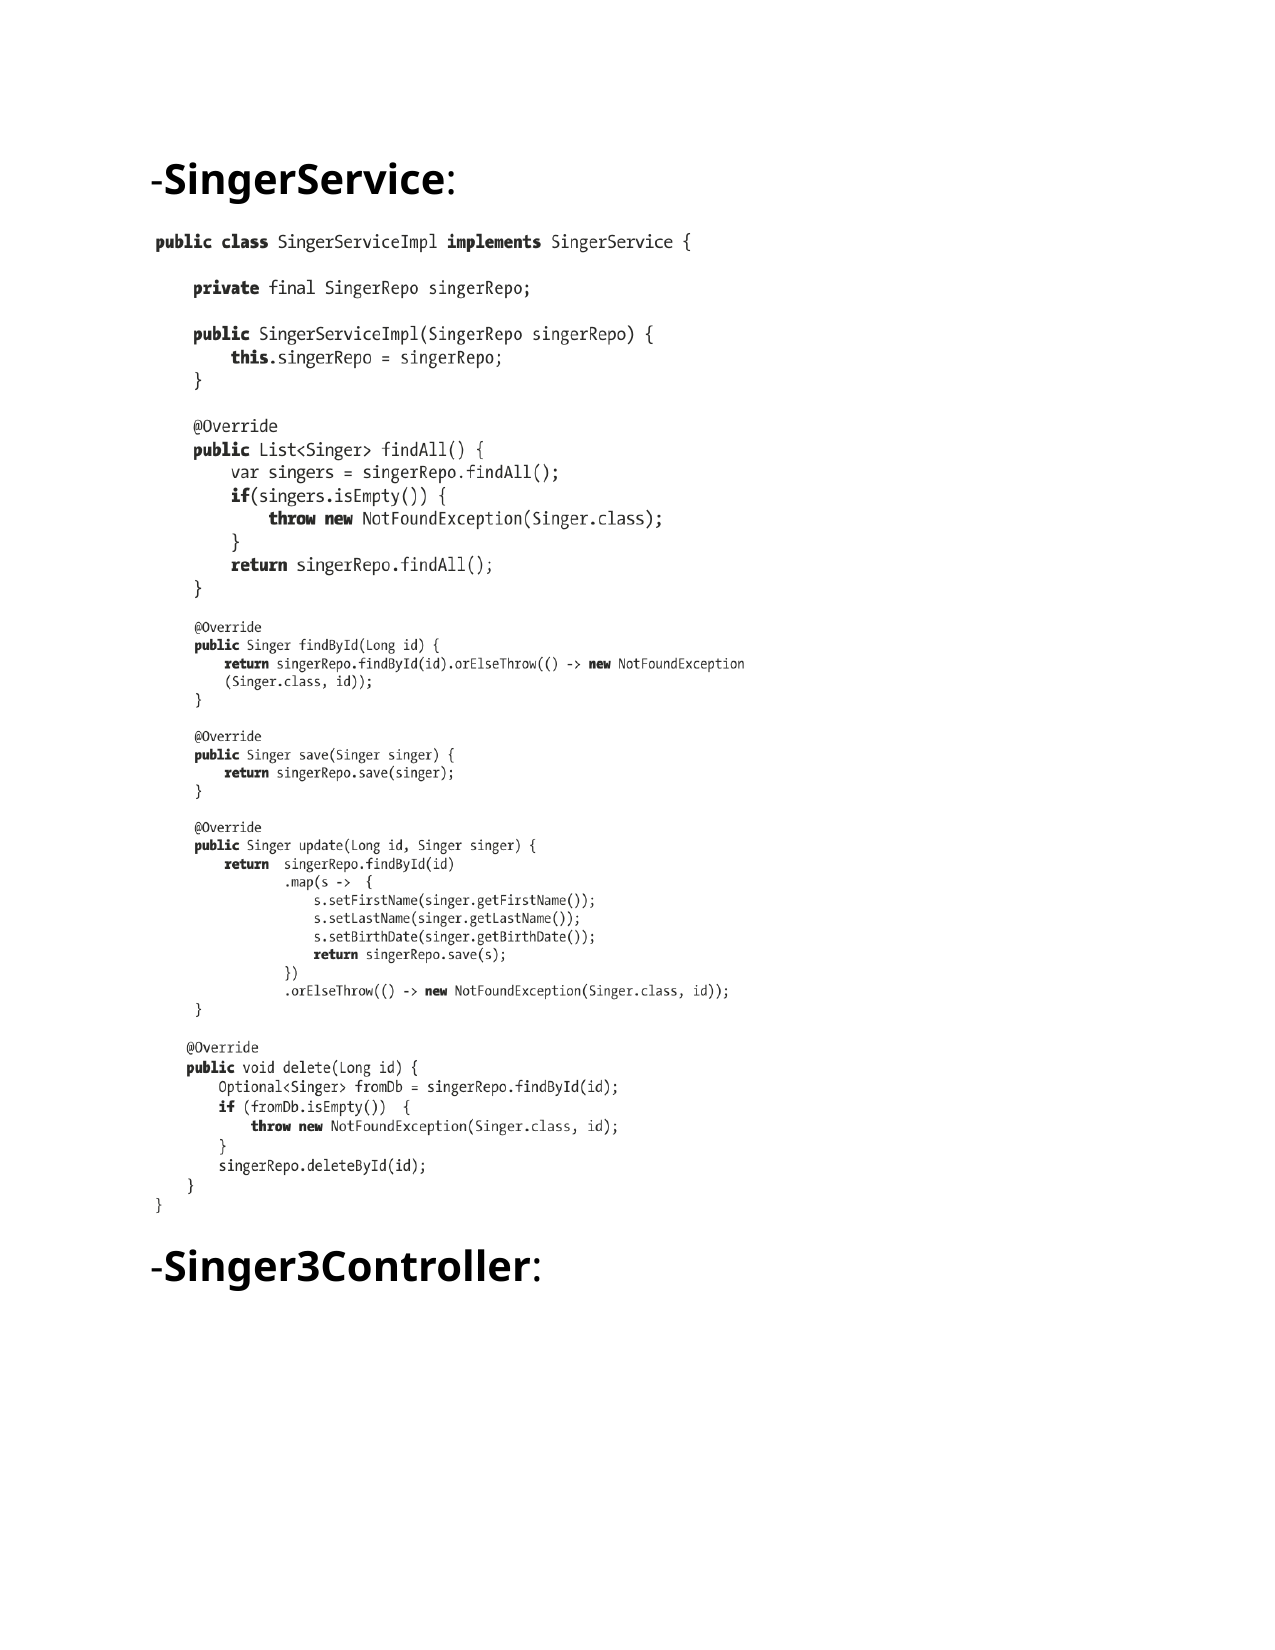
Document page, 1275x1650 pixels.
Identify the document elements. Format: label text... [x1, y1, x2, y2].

picture [150, 231, 691, 600]
picture [150, 1039, 618, 1216]
text -SingerService: [150, 150, 1125, 207]
picture [150, 621, 746, 1018]
text -Singer3Controller: [150, 1237, 1125, 1294]
